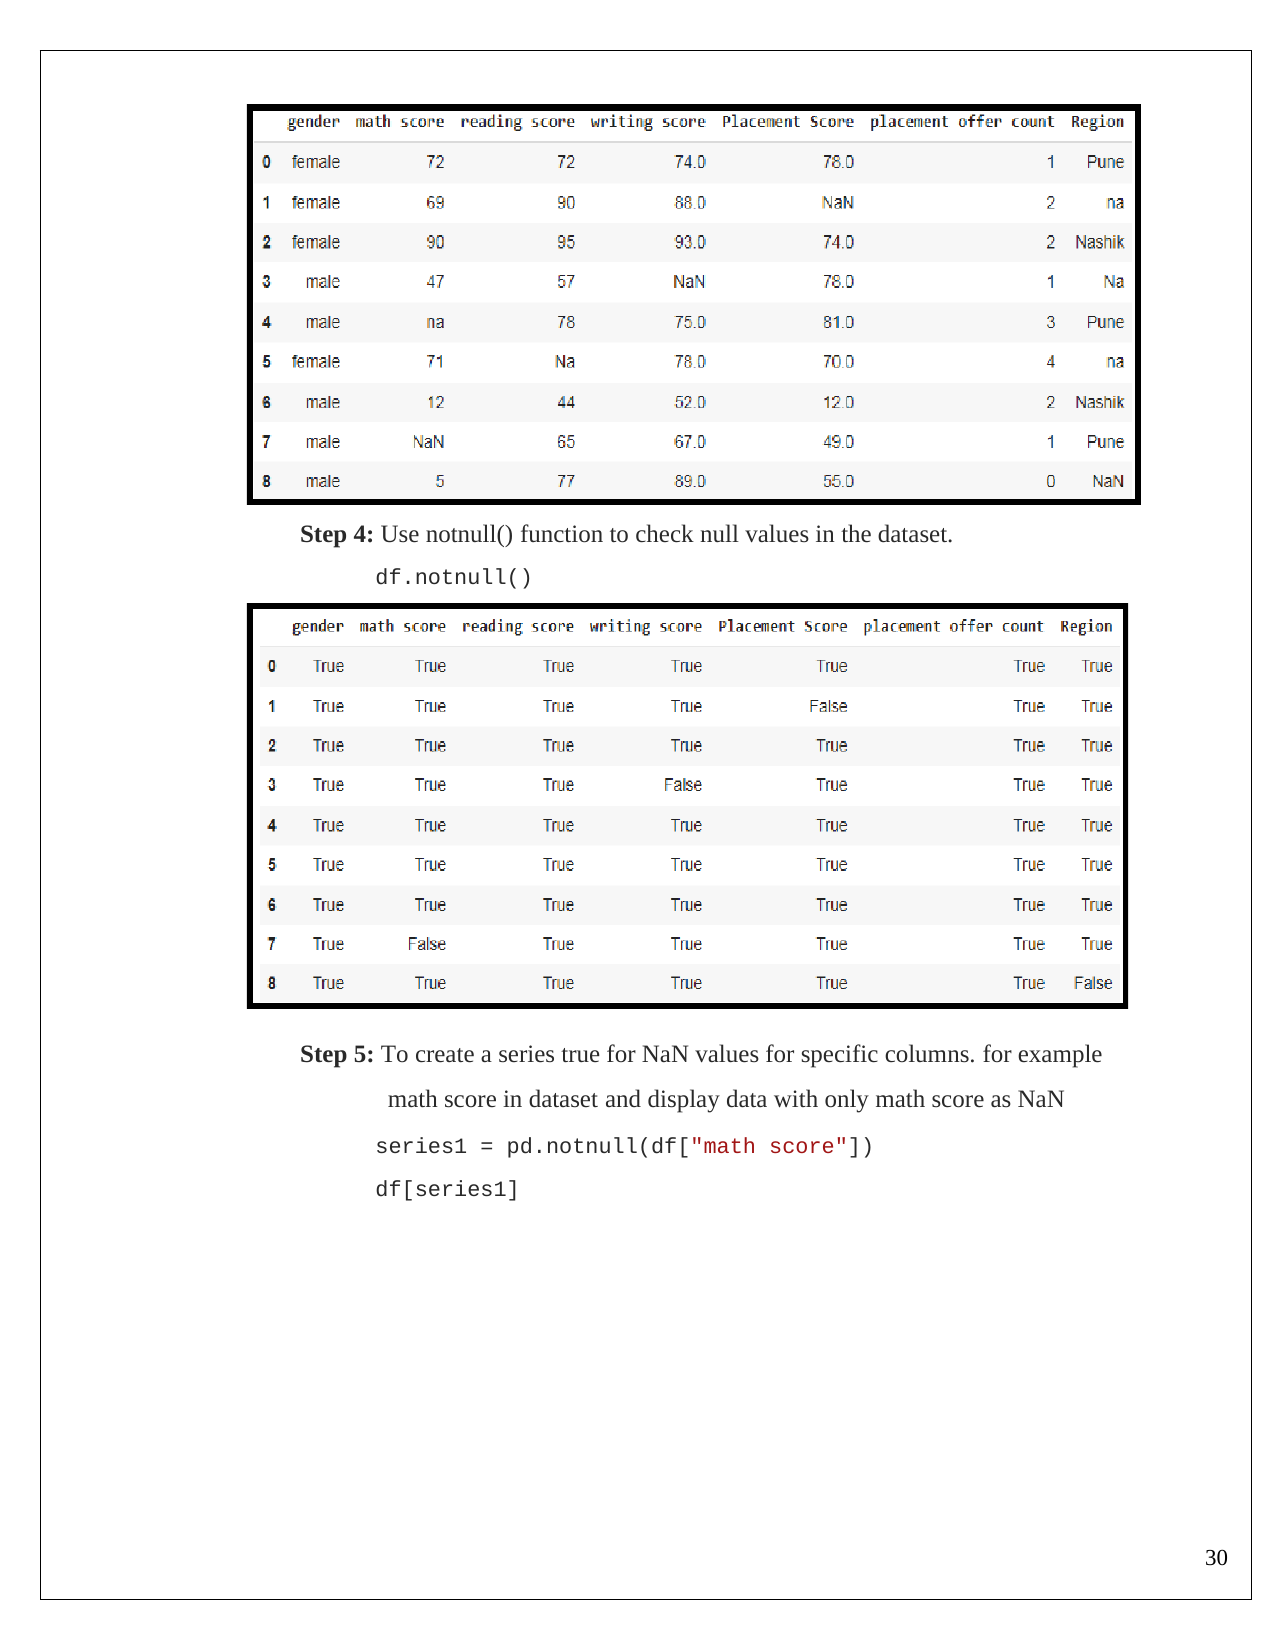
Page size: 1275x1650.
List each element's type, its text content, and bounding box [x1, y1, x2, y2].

picture [246, 603, 1129, 1009]
text series1 = pd.notnull(df["math score"]) df[series1] [375, 1136, 876, 1203]
text Step 4: Use notnull() function to check null values in the dataset. [55, 519, 1198, 548]
text df.notnull() [375, 566, 1251, 591]
picture [246, 104, 1141, 505]
